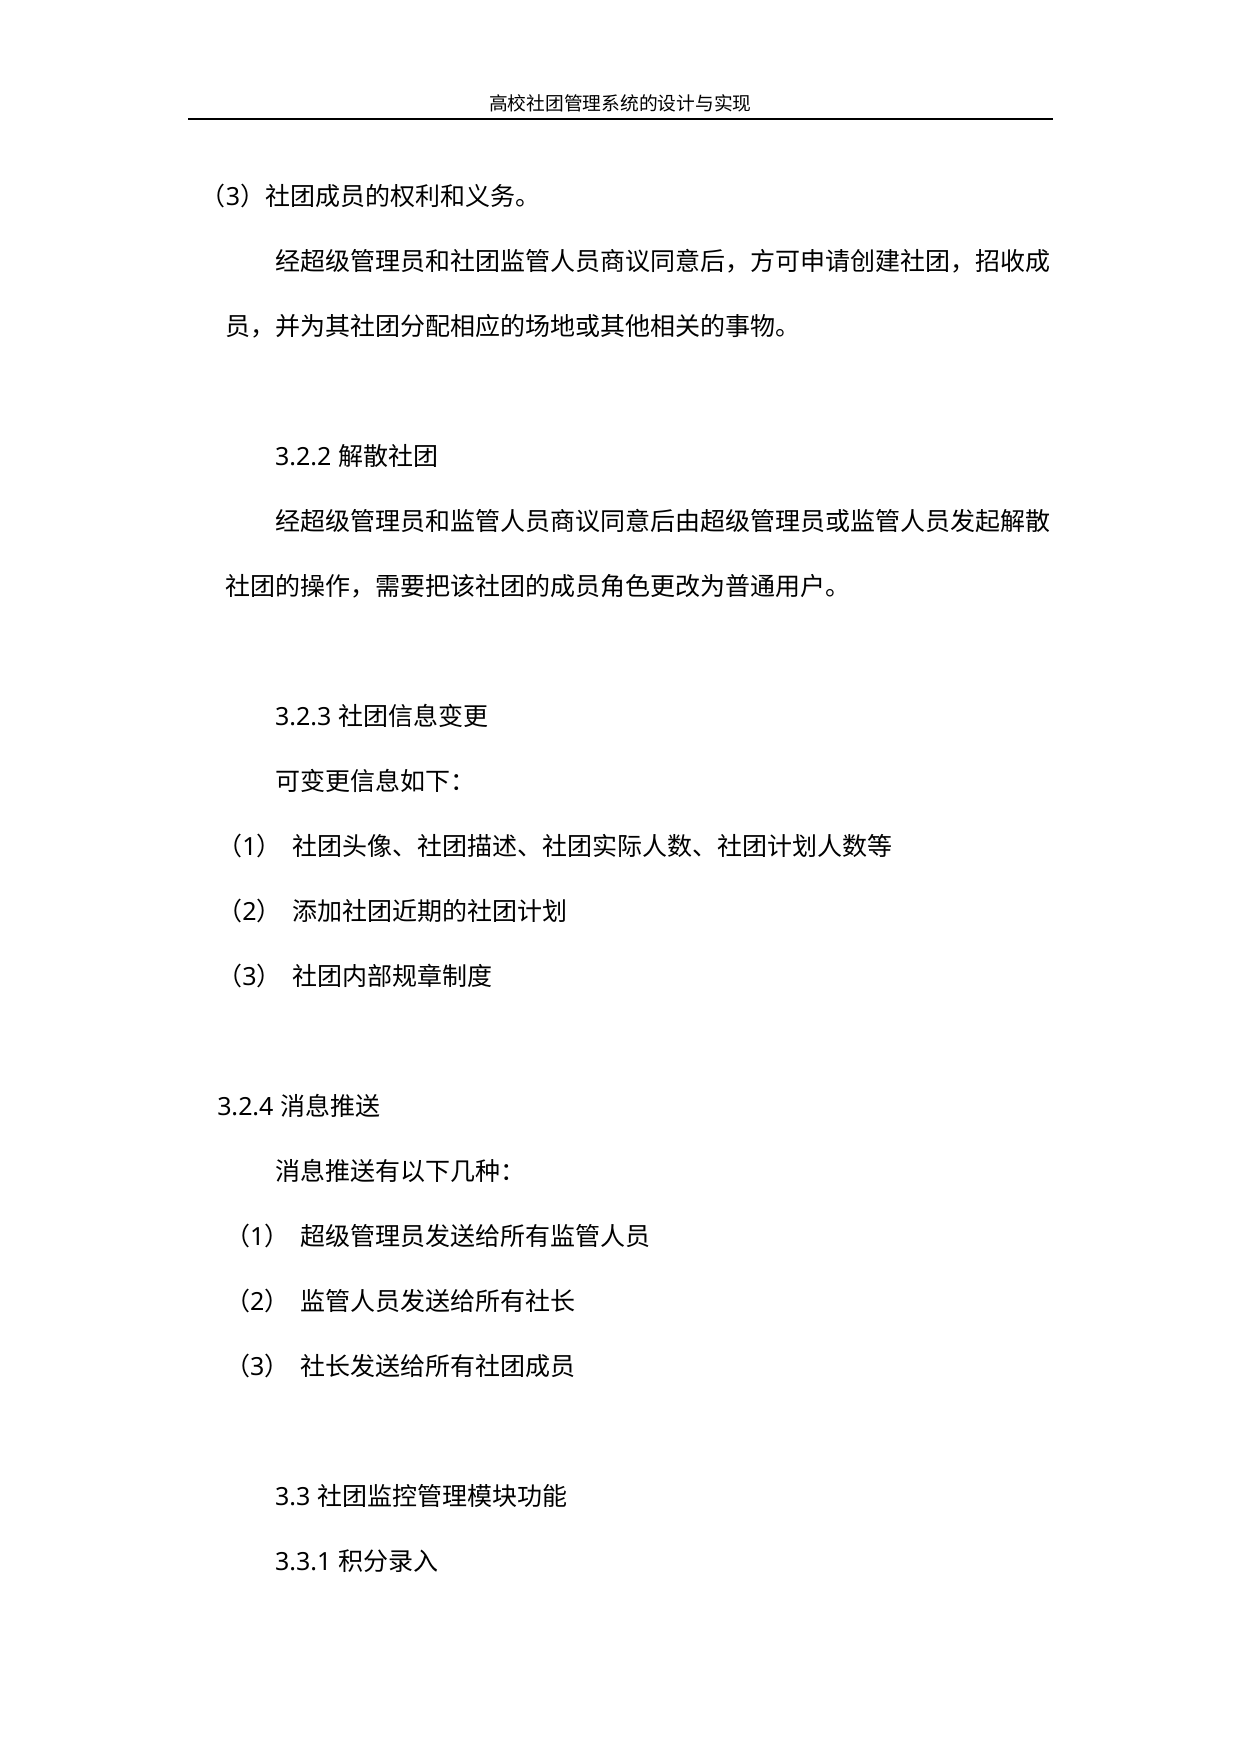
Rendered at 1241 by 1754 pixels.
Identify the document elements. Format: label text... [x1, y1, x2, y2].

list 社团头像、社团描述、社团实际人数、社团计划人数等 [217, 812, 1053, 877]
list 社团内部规章制度 [217, 942, 1053, 1007]
text （3）社团成员的权利和义务。 [187, 162, 1053, 227]
list 社长发送给所有社团成员 [225, 1332, 1053, 1397]
text 经超级管理员和监管人员商议同意后由超级管理员或监管人员发起解散社团的操作，需要把该社团的成员角色更改为普通用户。 [225, 487, 1053, 617]
list 监管人员发送给所有社长 [225, 1267, 1053, 1332]
text 3.2.3 社团信息变更 [225, 682, 1053, 747]
list 添加社团近期的社团计划 [217, 877, 1053, 942]
list 超级管理员发送给所有监管人员 [225, 1202, 1053, 1267]
text 3.2.4 消息推送 [187, 1072, 1053, 1137]
text 消息推送有以下几种： [225, 1137, 1053, 1202]
text 经超级管理员和社团监管人员商议同意后，方可申请创建社团，招收成员，并为其社团分配相应的场地或其他相关的事物。 [225, 227, 1053, 357]
text 3.3.1 积分录入 [225, 1527, 1053, 1592]
text 可变更信息如下： [225, 747, 1053, 812]
text 3.3 社团监控管理模块功能 [225, 1462, 1053, 1527]
text 3.2.2 解散社团 [225, 422, 1053, 487]
